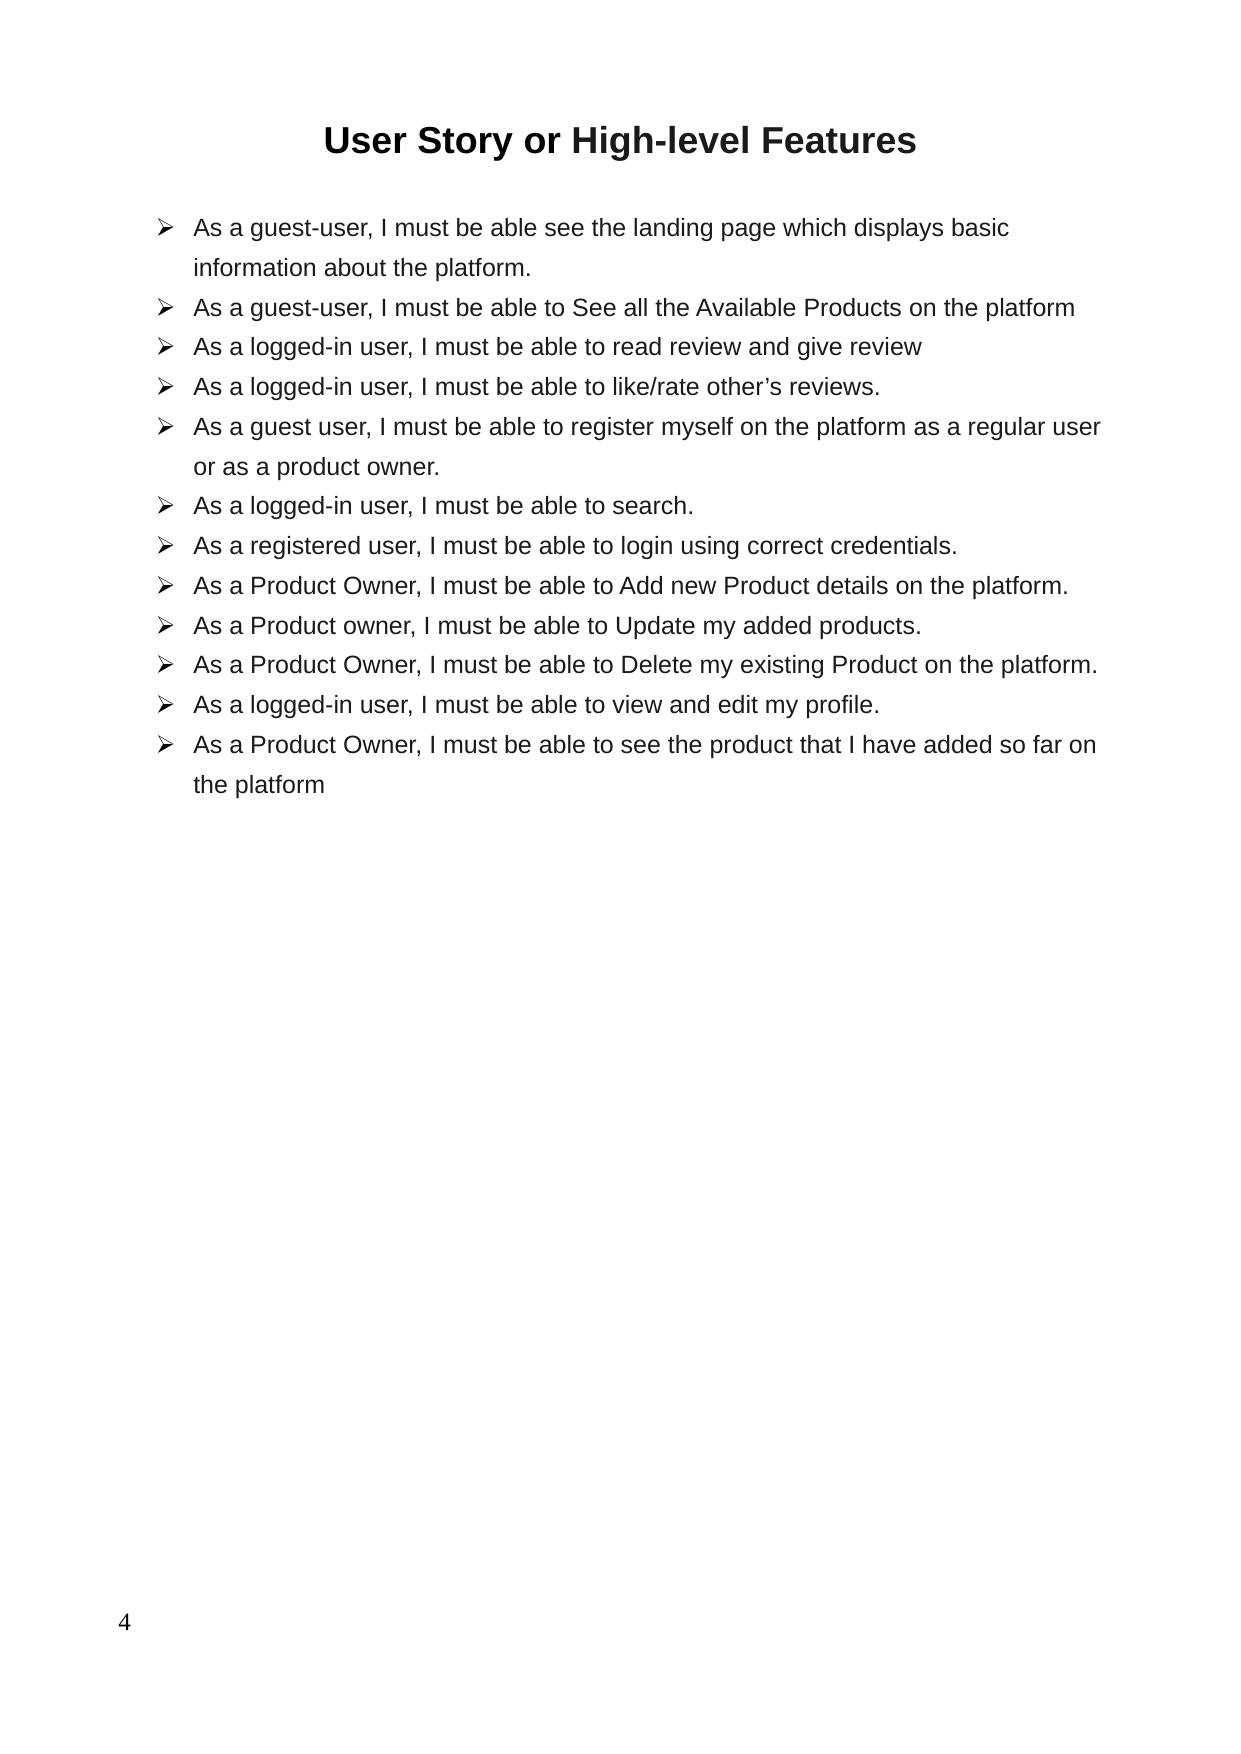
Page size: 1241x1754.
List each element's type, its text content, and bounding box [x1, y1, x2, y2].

list As a logged-in user, I must be able to read review and give review [156, 332, 1122, 361]
subtitle User Story or High-level Features [118, 118, 1122, 161]
list As a guest-user, I must be able see the landing page which displays basic information about the platform. [156, 213, 1122, 282]
list As a logged-in user, I must be able to like/rate other’s reviews. [156, 372, 1122, 401]
list As a Product Owner, I must be able to Delete my existing Product on the platform. [156, 650, 1122, 679]
list As a Product owner, I must be able to Update my added products. [156, 611, 1122, 639]
list As a registered user, I must be able to login using correct credentials. [156, 531, 1122, 560]
list As a logged-in user, I must be able to search. [156, 491, 1122, 520]
list As a guest-user, I must be able to See all the Available Products on the platform [156, 293, 1122, 321]
list As a Product Owner, I must be able to Add new Product details on the platform. [156, 571, 1122, 600]
list As a guest user, I must be able to register myself on the platform as a regular user or as a product owner. [156, 412, 1122, 480]
list As a Product Owner, I must be able to see the product that I have added so far on the platform [156, 730, 1122, 838]
list As a logged-in user, I must be able to view and edit my profile. [156, 690, 1122, 719]
